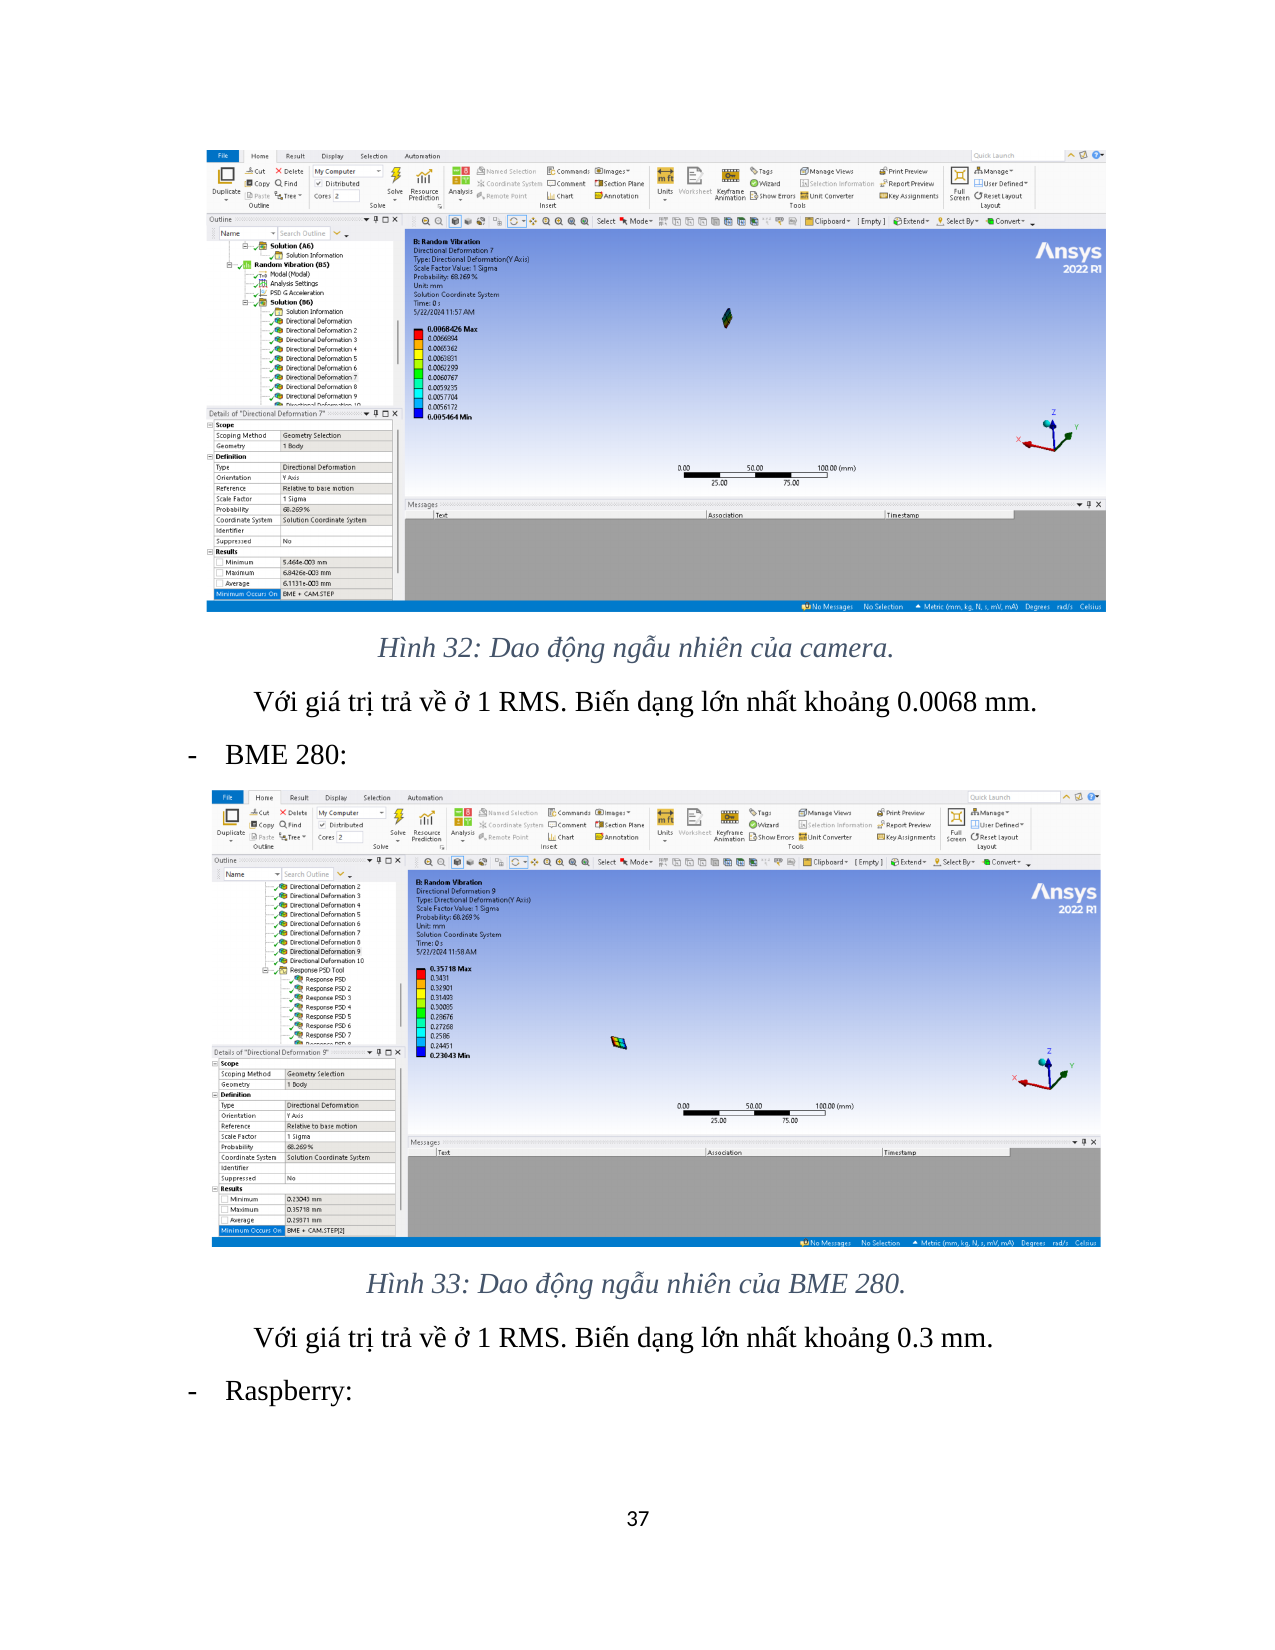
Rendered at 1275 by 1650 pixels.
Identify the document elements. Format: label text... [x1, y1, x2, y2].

text Với giá trị trả về ở 1 RMS. Biến dạng lớn nhất khoảng 0.3 mm. [187, 1320, 1125, 1354]
text Hình 32: Dao động ngẫu nhiên của camera. [150, 630, 1125, 664]
text Với giá trị trả về ở 1 RMS. Biến dạng lớn nhất khoảng 0.0068 mm. [187, 684, 1125, 718]
text Hình 33: Dao động ngẫu nhiên của BME 280. [150, 1266, 1125, 1299]
picture [211, 790, 1101, 1247]
picture [206, 150, 1106, 612]
list BME 280: [187, 737, 1125, 771]
list Raspberry: [187, 1373, 1125, 1407]
